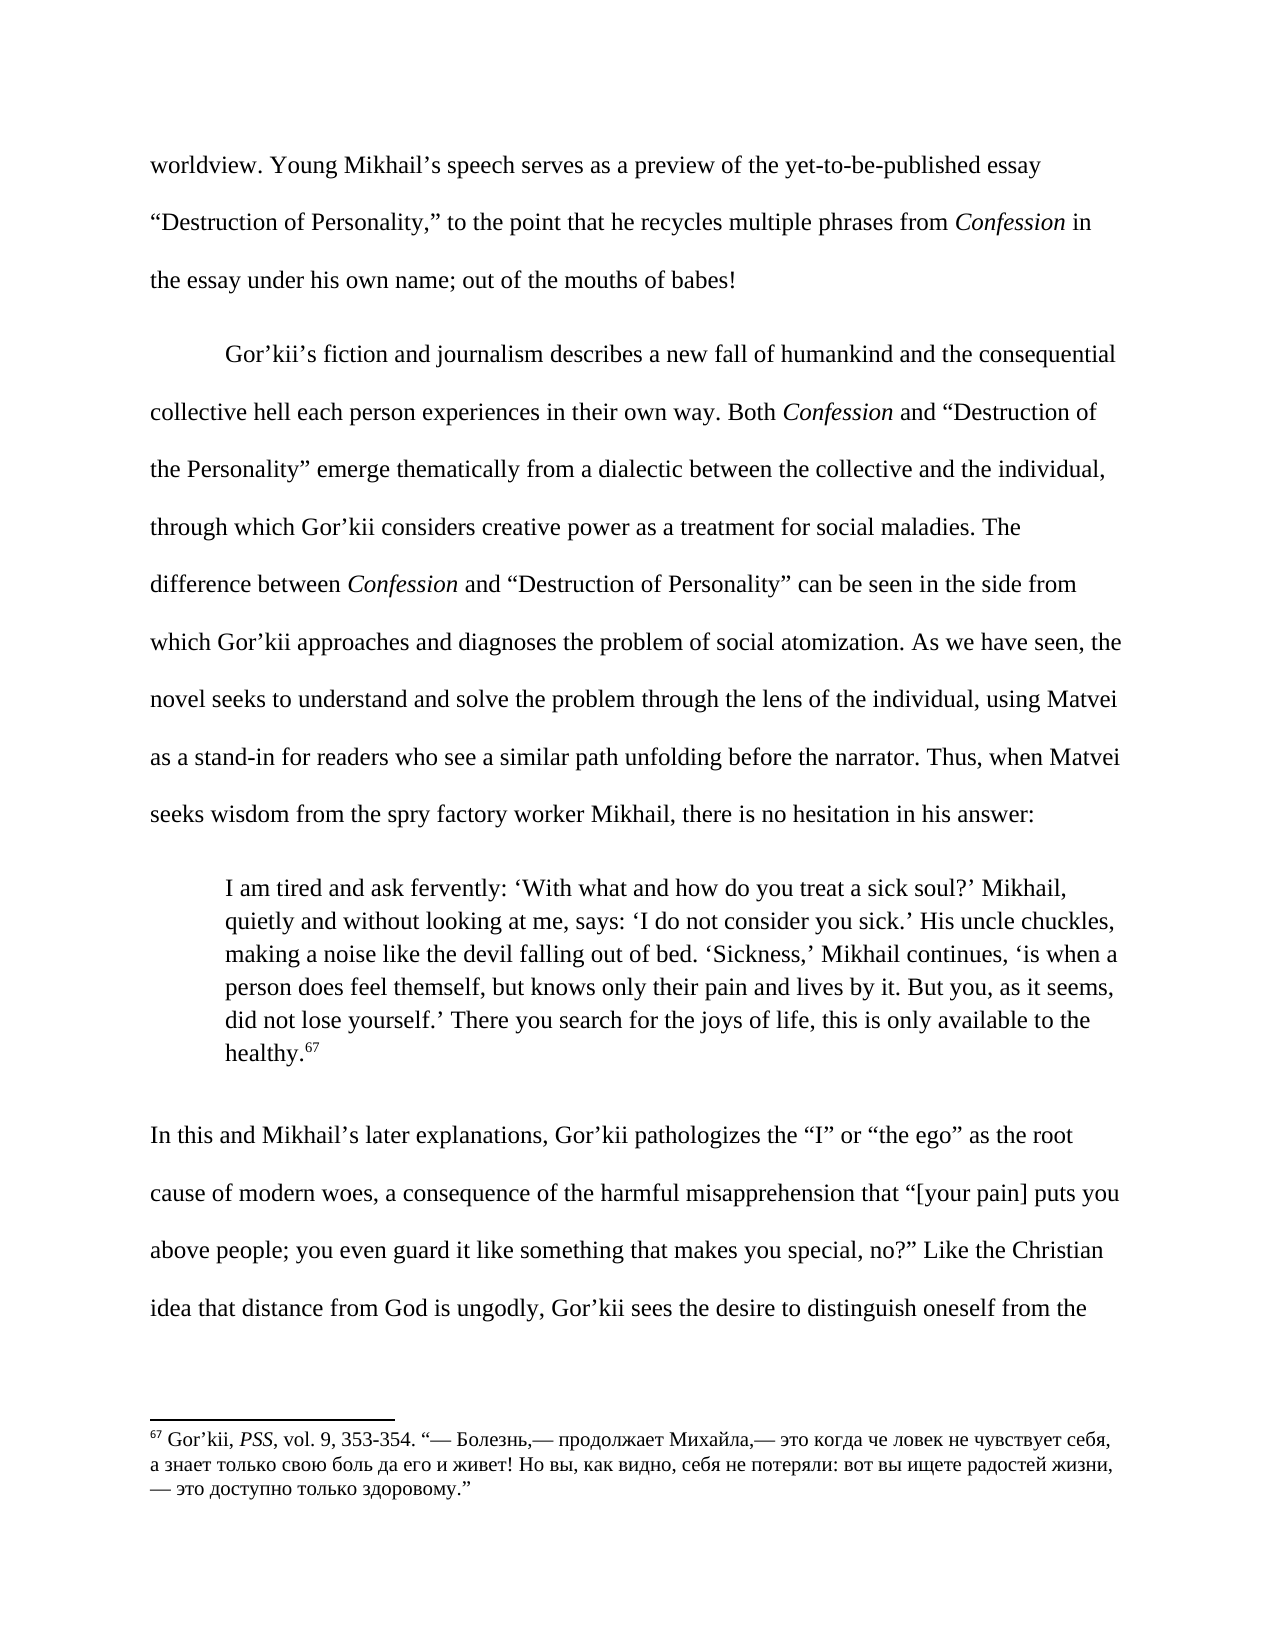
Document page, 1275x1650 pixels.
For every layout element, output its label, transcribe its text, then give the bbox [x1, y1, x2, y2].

text Gor’kii’s fiction and journalism describes a new fall of humankind and the consequential collective hell each person experiences in their own way. Both Confession and “Destruction of the Personality” emerge thematically from a dialectic between the collective and the individual, through which Gor’kii considers creative power as a treatment for social maladies. The difference between Confession and “Destruction of Personality” can be seen in the side from which Gor’kii approaches and diagnoses the problem of social atomization. As we have seen, the novel seeks to understand and solve the problem through the lens of the individual, using Matvei as a stand-in for readers who see a similar path unfolding before the narrator. Thus, when Matvei seeks wisdom from the spry factory worker Mikhail, there is no hesitation in his answer: [150, 339, 1125, 828]
text I am tired and ask fervently: ‘With what and how do you treat a sick soul?’ Mikhail, quietly and without looking at me, says: ‘I do not consider you sick.’ His uncle chuckles, making a noise like the devil falling out of bed. ‘Sickness,’ Mikhail continues, ‘is when a person does feel themself, but knows only their pain and lives by it. But you, as it seems, did not lose yourself.’ There you search for the joys of life, this is only available to the healthy. [225, 873, 1125, 1099]
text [150, 150, 1125, 294]
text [150, 1120, 1125, 1321]
